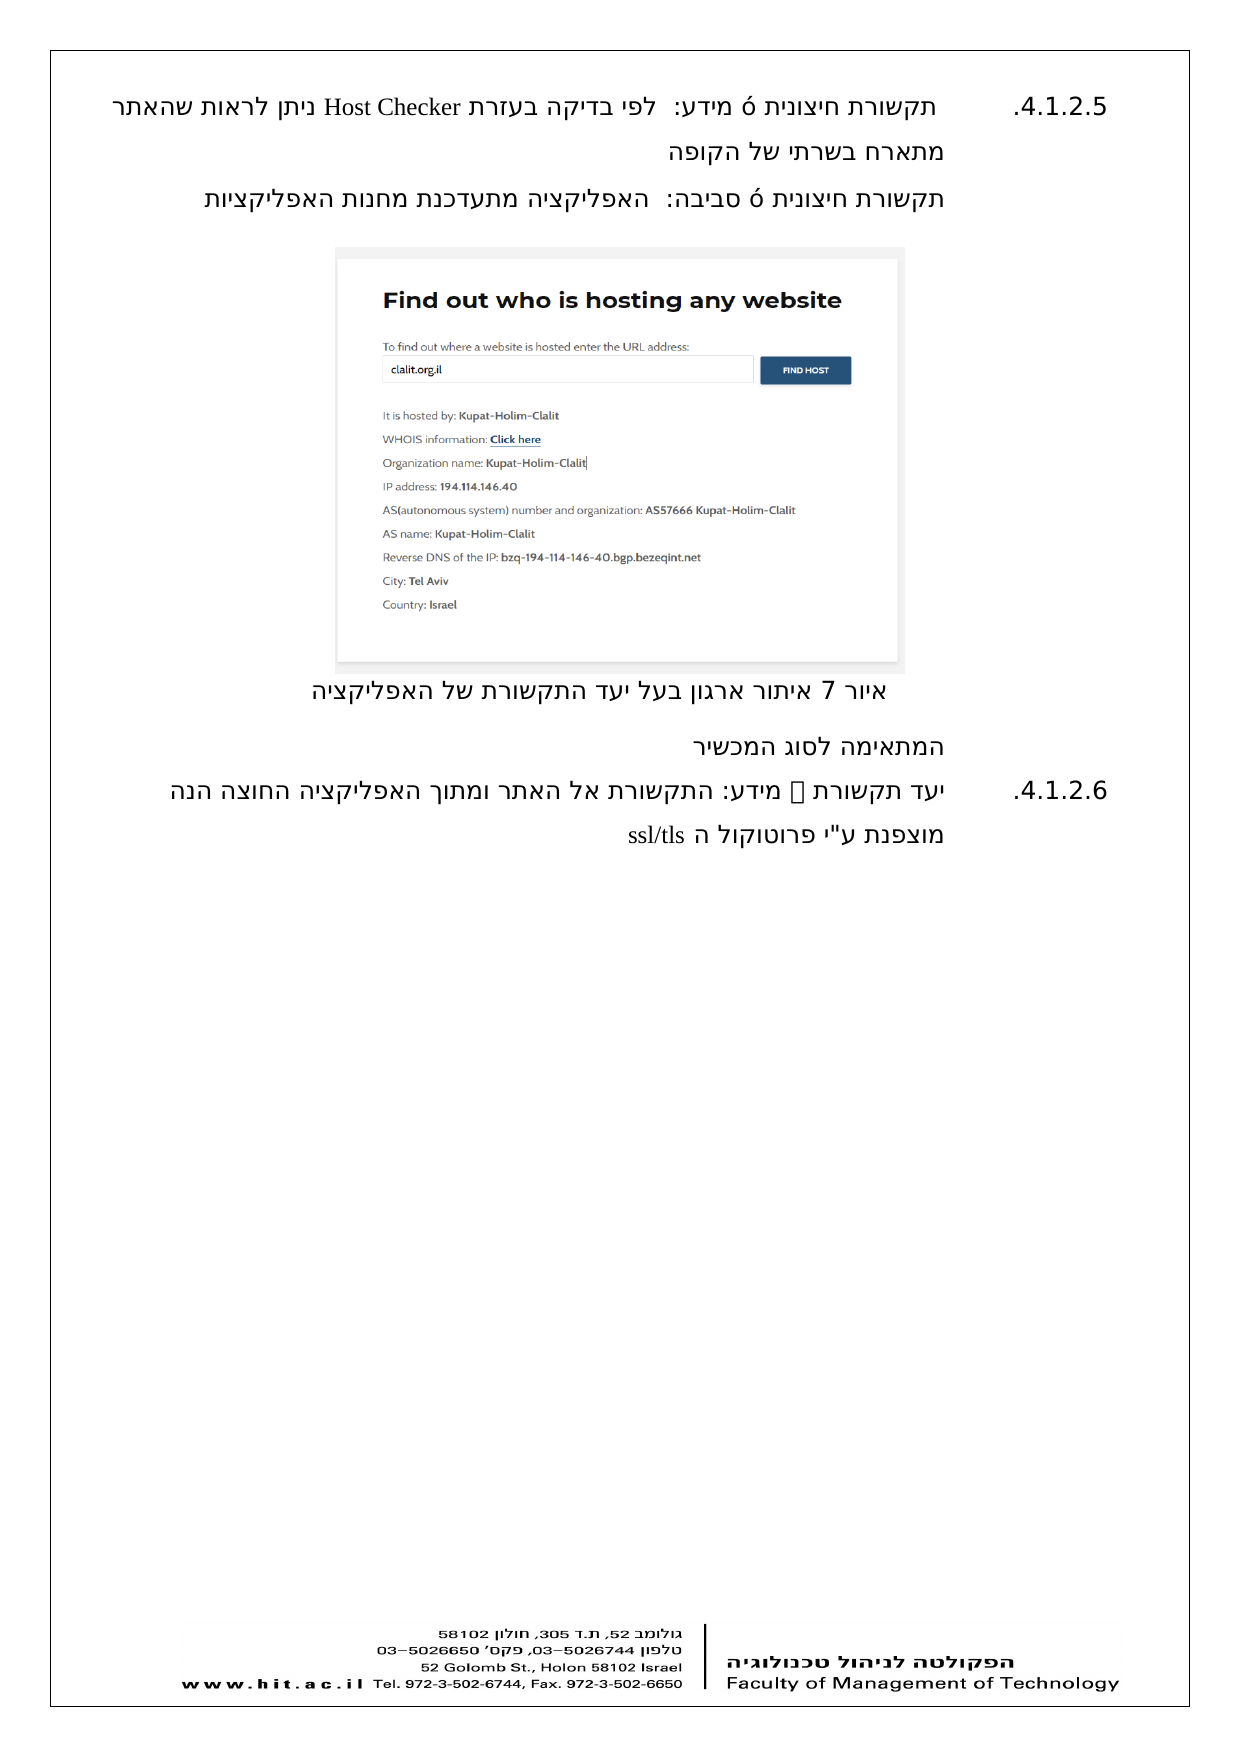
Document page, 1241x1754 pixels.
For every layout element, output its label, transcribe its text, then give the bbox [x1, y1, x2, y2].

picture [335, 247, 905, 674]
list יעד תקשורת מידע: התקשורת אל האתר ומתוך האפליקציה החוצה הנה מוצפנת ע"י פרוטוקול ה ssl/tls [94, 776, 1012, 849]
picture [180, 1622, 1125, 1693]
